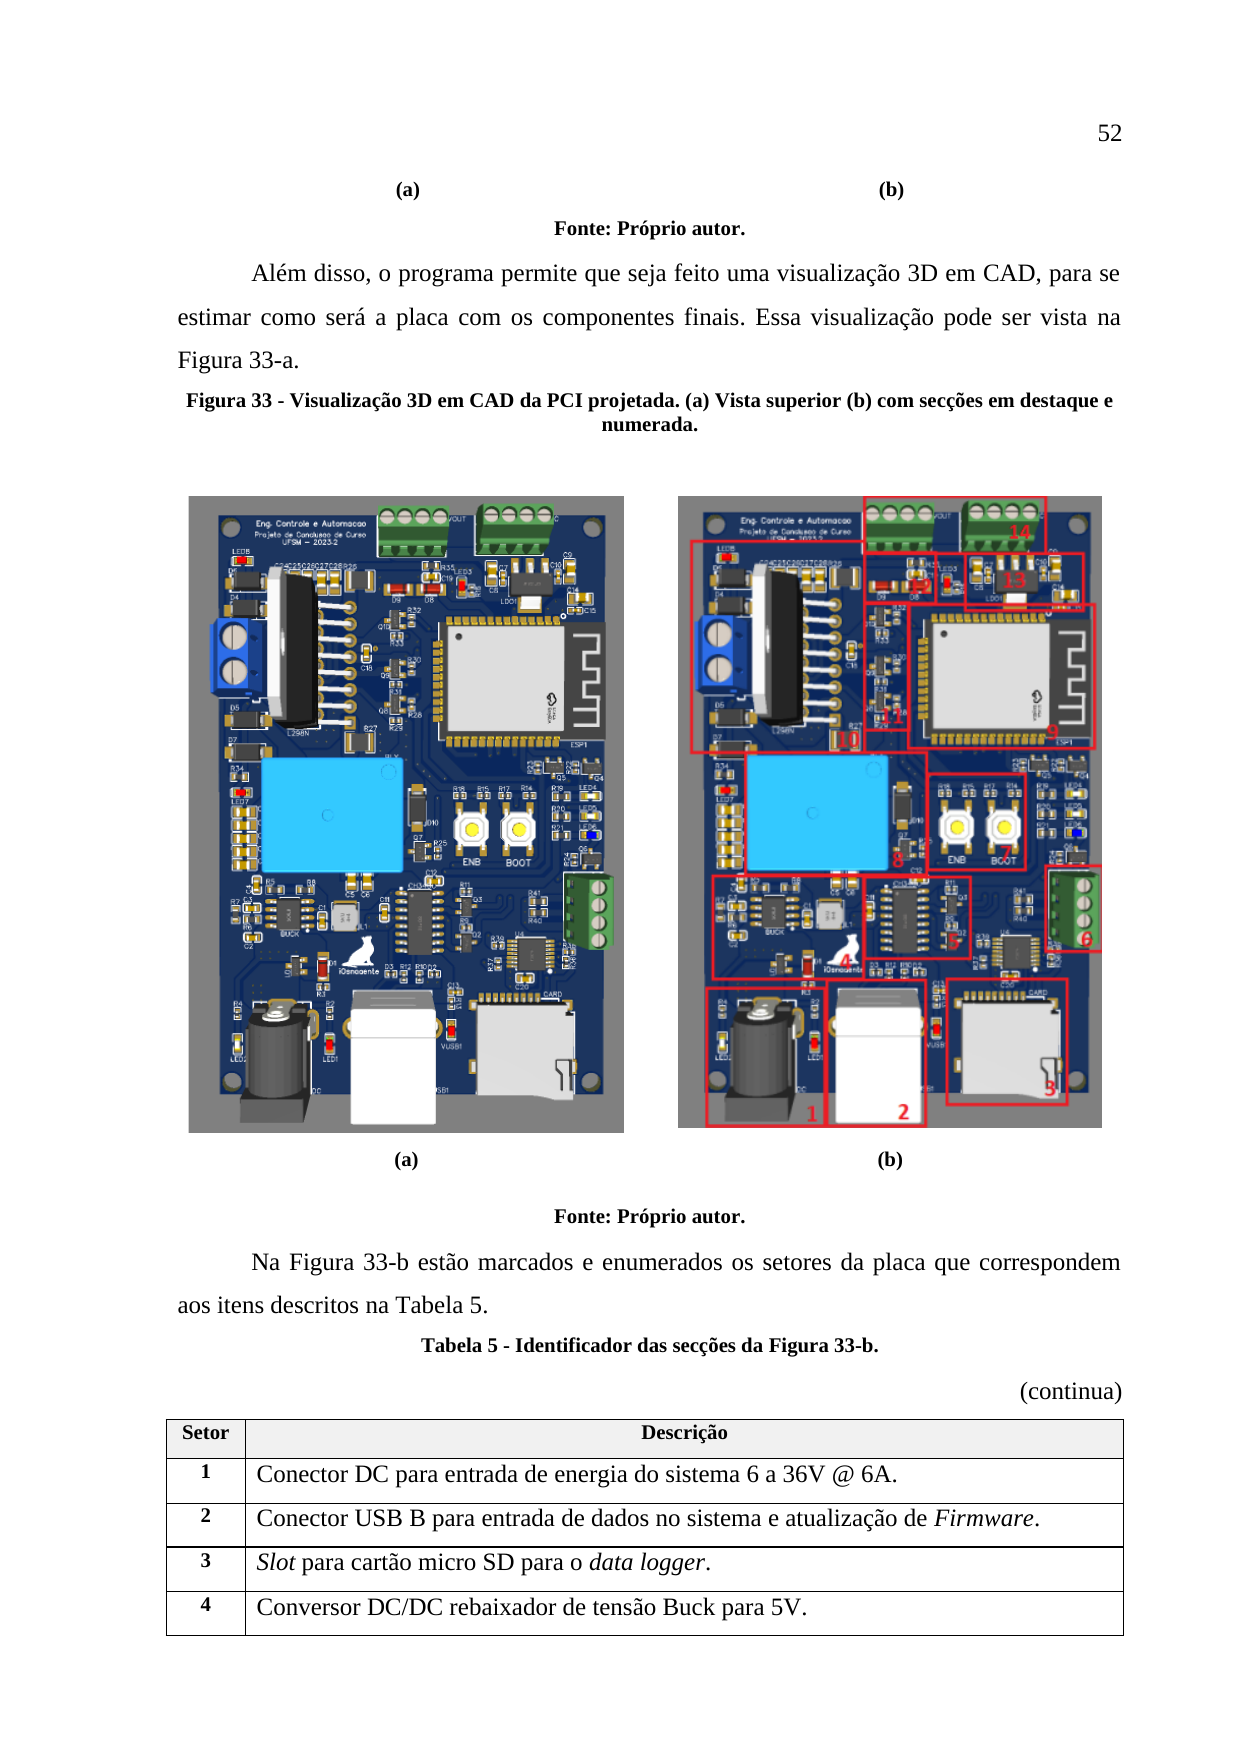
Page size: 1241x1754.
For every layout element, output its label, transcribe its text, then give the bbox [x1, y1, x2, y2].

text Além disso, o programa permite que seja feito uma visualização 3D em CAD, para se estimar como será a placa com os componentes finais. Essa visualização pode ser vista na Figura 33-a. [177, 258, 1122, 373]
text Tabela 5 - Identificador das secções da Figura 26-b. [177, 1333, 1122, 1357]
text Figura 33 - Visualização 3D em CAD da PCI projetada. (a) Vista superior (b) com secções em destaque e numerada. [177, 388, 1122, 436]
table_cell Slot para cartão micro SD para o data logger. [246, 1548, 1123, 1591]
text Fonte: Próprio autor. [177, 1185, 1122, 1228]
text Fonte: Próprio autor. [177, 216, 1122, 239]
picture [678, 496, 1102, 1128]
table_header [648, 496, 1132, 1147]
table_cell Conversor DC/DC rebaixador de tensão Buck para 5V. [246, 1592, 1123, 1634]
table_cell (b) [648, 1147, 1132, 1185]
table_header Descrição [246, 1420, 1123, 1458]
picture [188, 496, 624, 1133]
table_cell (a) [166, 177, 649, 216]
table_cell 2 [167, 1504, 245, 1546]
table_cell 4 [167, 1592, 245, 1634]
table_header Setor [167, 1420, 245, 1458]
table_cell (a) [165, 1147, 648, 1185]
text (continua) [177, 1376, 1122, 1404]
table_cell (b) [650, 177, 1133, 216]
table_cell Conector USB B para entrada de dados no sistema e atualização de Firmware. [246, 1504, 1123, 1546]
table_cell Conector DC para entrada de energia do sistema 6 a 36V @ 6A. [246, 1459, 1123, 1502]
table_cell 1 [167, 1459, 245, 1502]
table_header [165, 496, 648, 1147]
table_cell 3 [167, 1548, 245, 1591]
text Na Figura 33-b estão marcados e enumerados os setores da placa que correspondem aos itens descritos na Tabela 5. [177, 1247, 1122, 1318]
